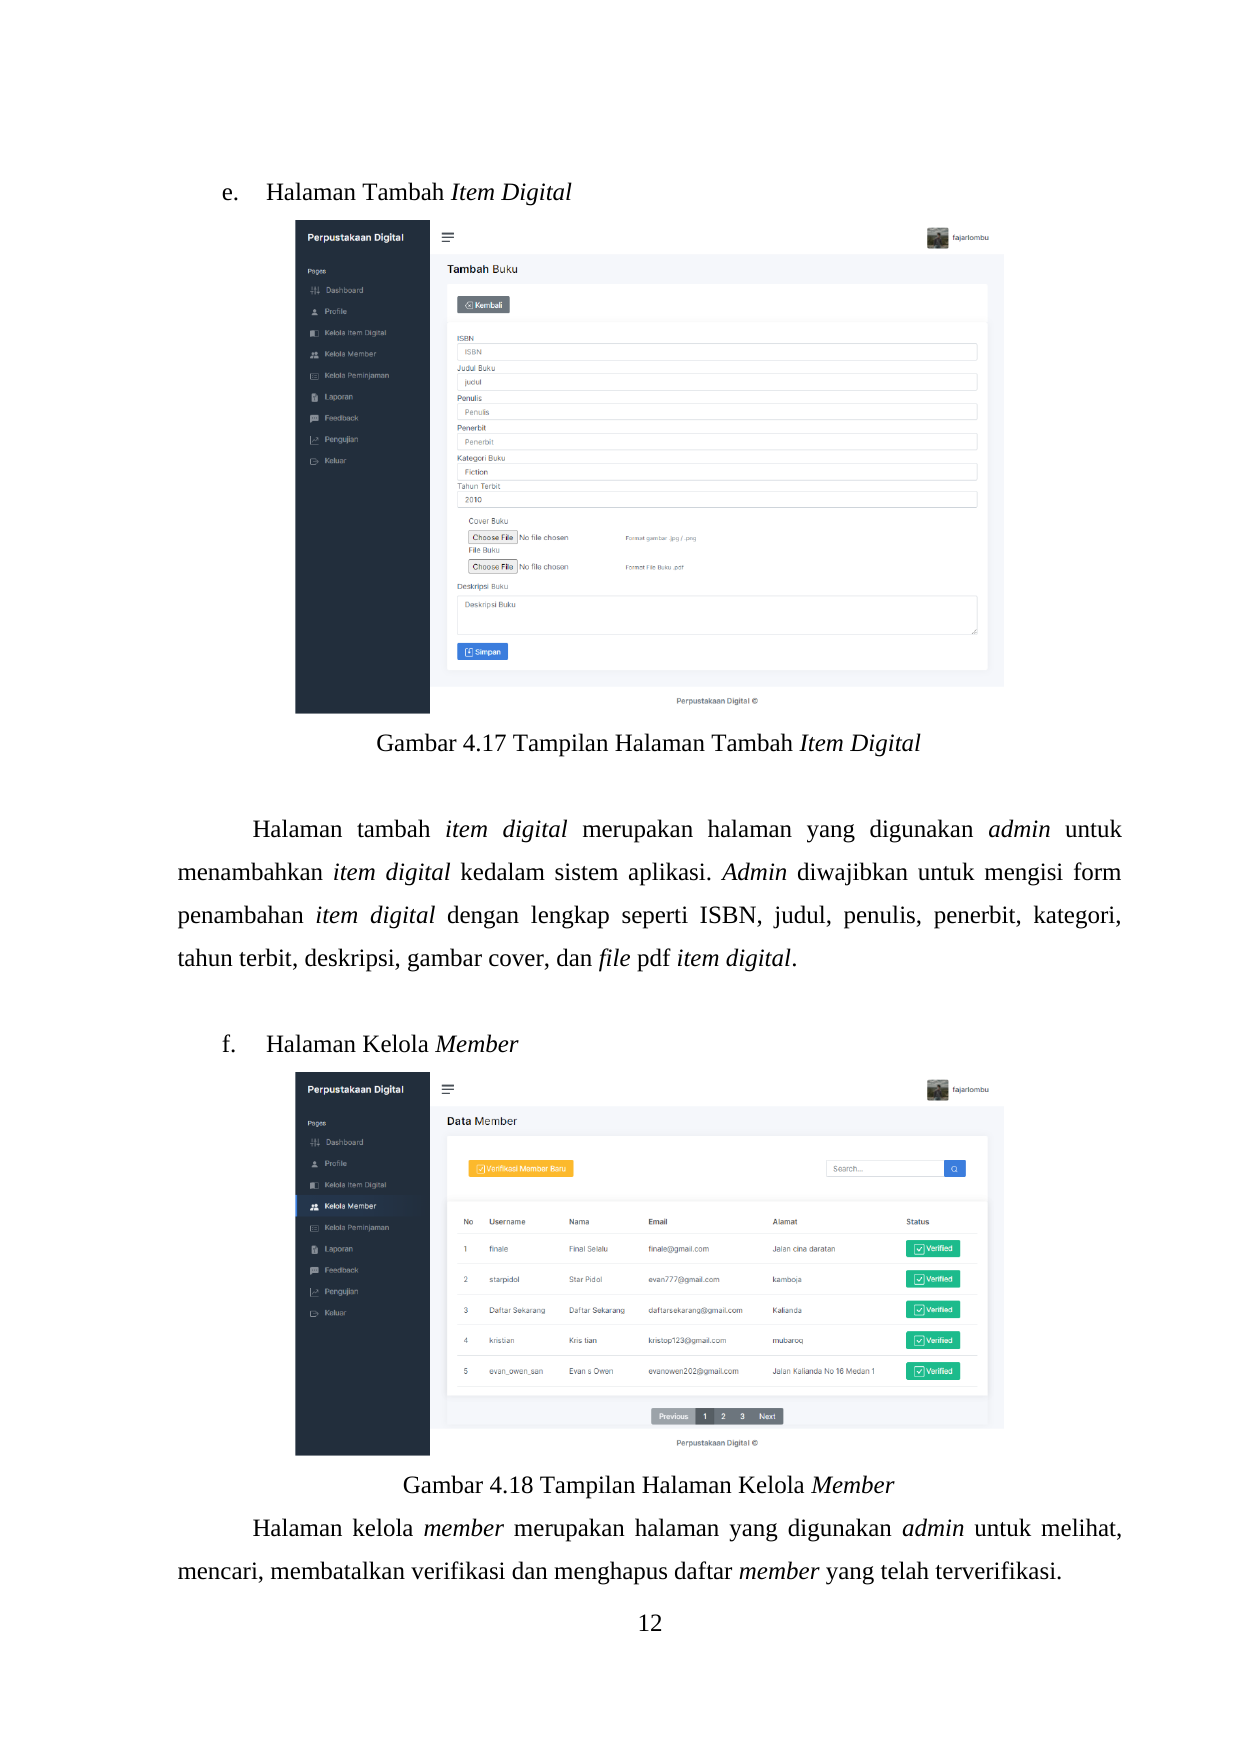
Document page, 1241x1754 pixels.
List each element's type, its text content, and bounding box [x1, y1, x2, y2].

picture [295, 1072, 1004, 1456]
picture [295, 220, 1004, 714]
list Halaman Tambah Item Digital [222, 177, 1122, 206]
text Gambar 4.17 Tampilan Halaman Tambah Item Digital [177, 728, 1122, 756]
text Gambar 4.18 Tampilan Halaman Kelola Member [177, 1470, 1122, 1499]
list Halaman Kelola Member [222, 1029, 1122, 1058]
text Halaman tambah item digital merupakan halaman yang digunakan admin untuk menambahkan item digital kedalam sistem aplikasi. Admin diwajibkan untuk mengisi form penambahan item digital dengan lengkap seperti ISBN, judul, penulis, penerbit, kategori, tahun terbit, deskripsi, gambar cover, dan file pdf item digital. [177, 814, 1122, 972]
text Halaman kelola member merupakan halaman yang digunakan admin untuk melihat, mencari, membatalkan verifikasi dan menghapus daftar member yang telah terverifikasi. [177, 1513, 1122, 1585]
